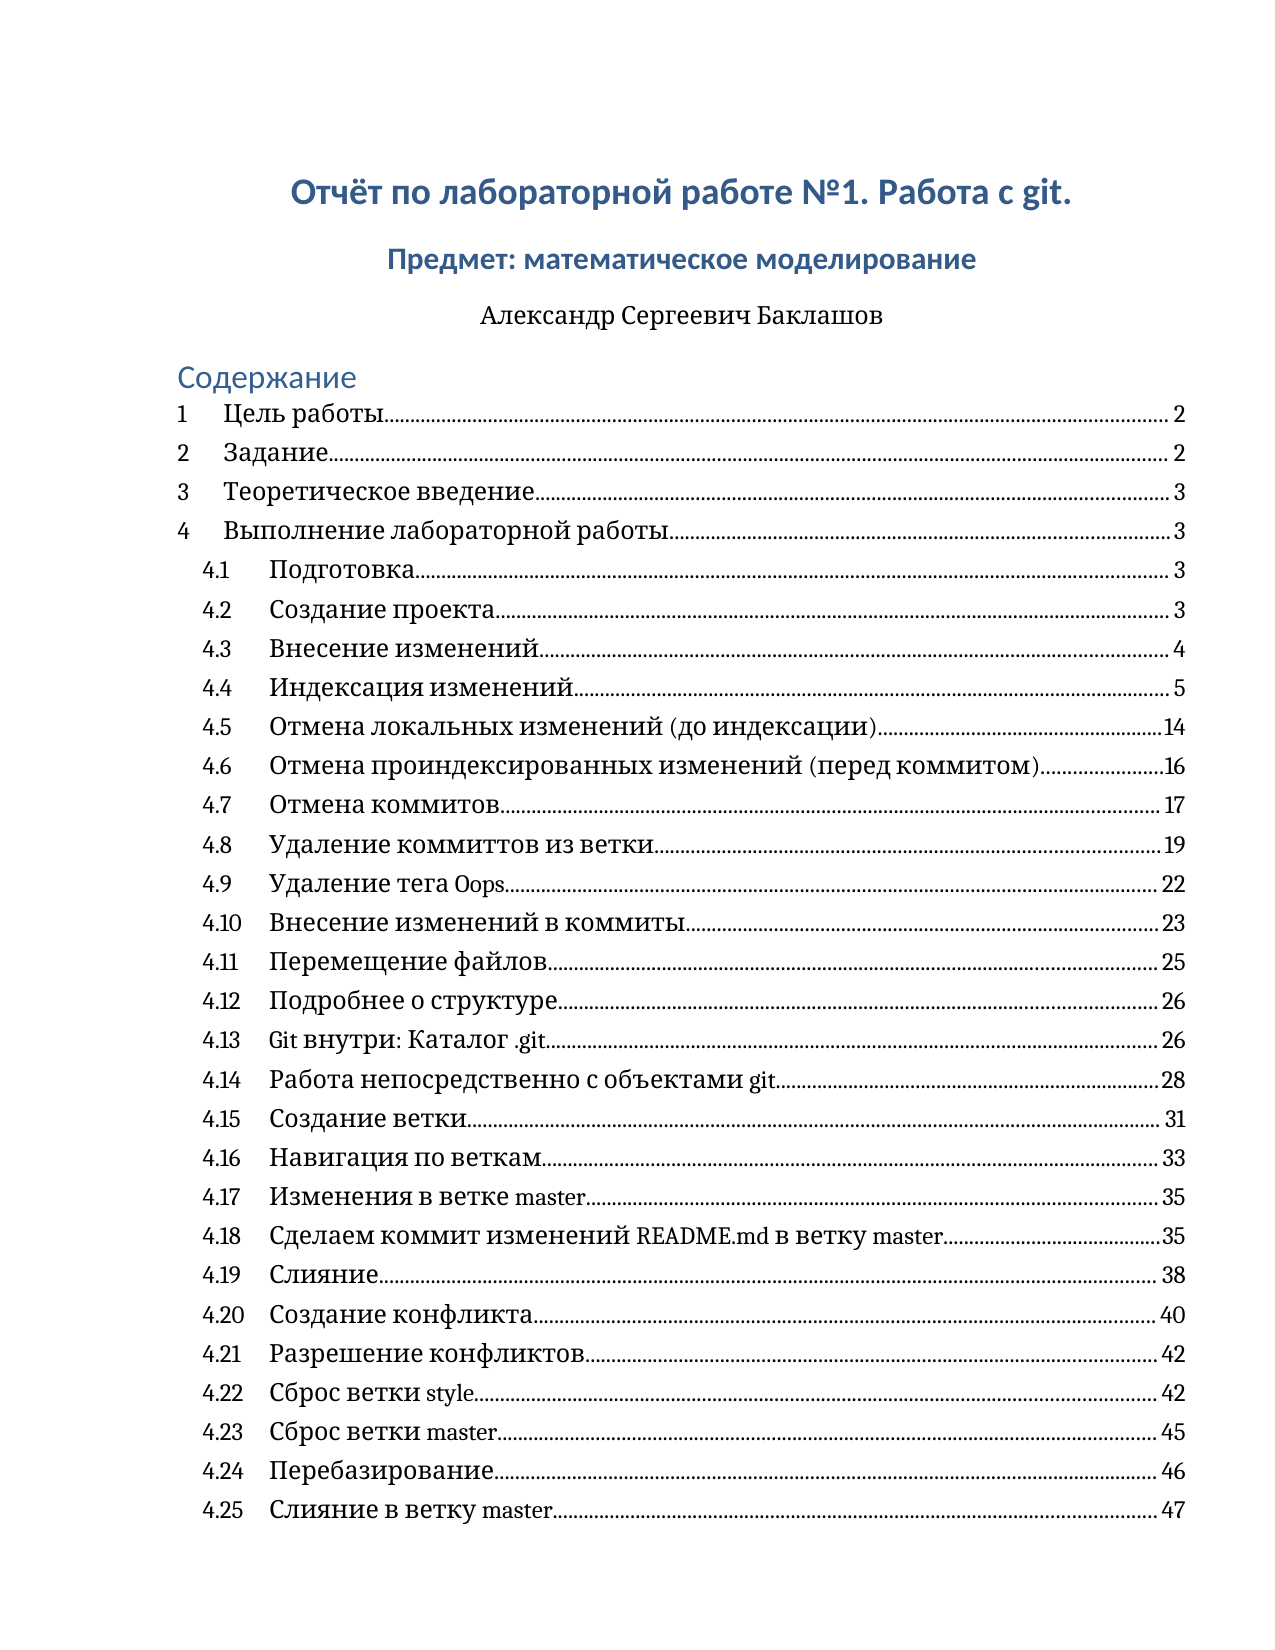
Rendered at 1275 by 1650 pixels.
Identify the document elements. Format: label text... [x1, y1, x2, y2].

subtitle Предмет: математическое моделирование [177, 239, 1186, 277]
title Отчёт по лабораторной работе №1. Работа с git. [177, 168, 1186, 214]
text Александр Сергеевич Баклашов [177, 302, 1186, 331]
